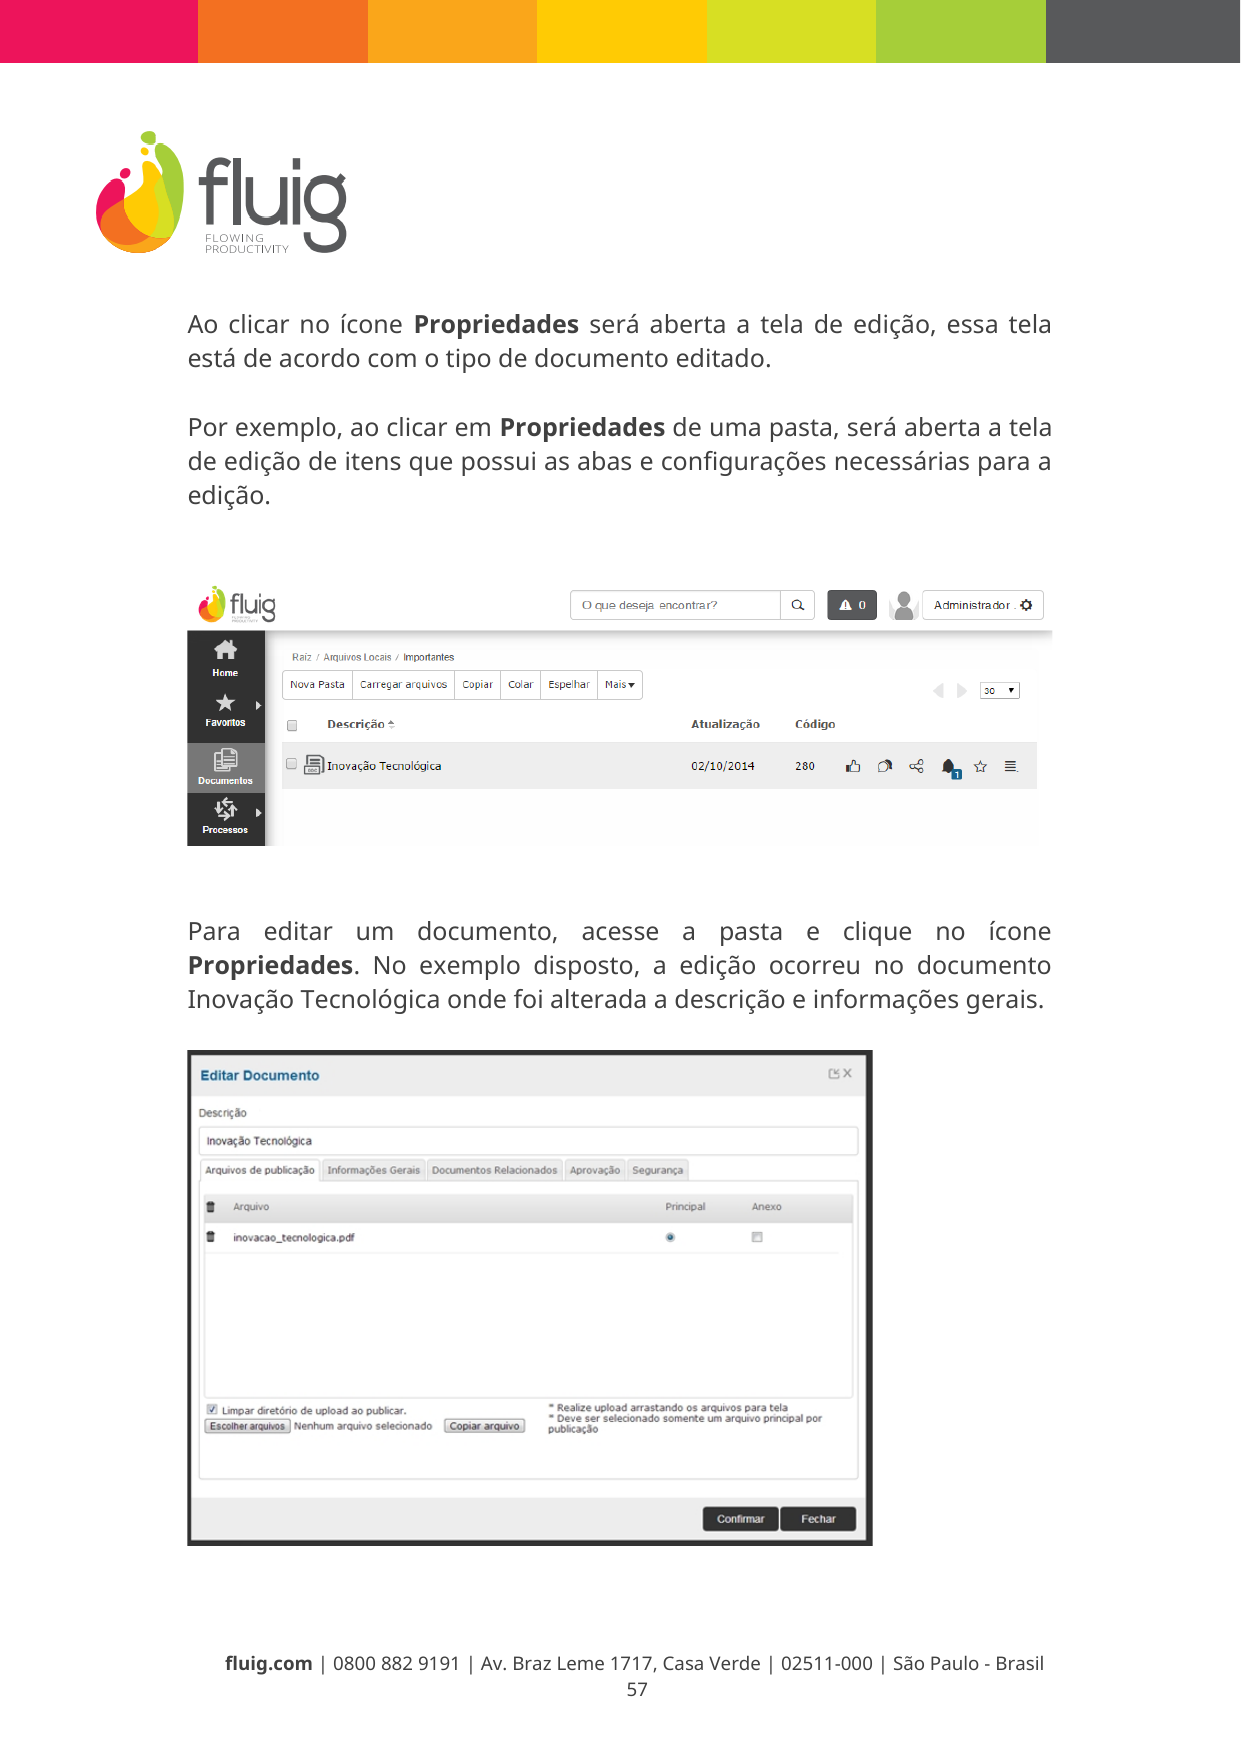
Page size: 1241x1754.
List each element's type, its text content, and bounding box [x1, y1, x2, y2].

picture [187, 579, 1053, 846]
picture [187, 1050, 873, 1546]
text Para editar um documento, acesse a pasta e clique no ícone Propriedades. No exemplo disposto, a edição ocorreu no documento Inovação Tecnológica onde foi alterada a descrição e informações gerais. [187, 914, 1053, 1016]
text Por exemplo, ao clicar em Propriedades de uma pasta, será aberta a tela de edição de itens que possui as abas e configurações necessárias para a edição. [187, 409, 1053, 511]
text Ao clicar no ícone Propriedades será aberta a tela de edição, essa tela está de acordo com o tipo de documento editado. [187, 307, 1053, 375]
